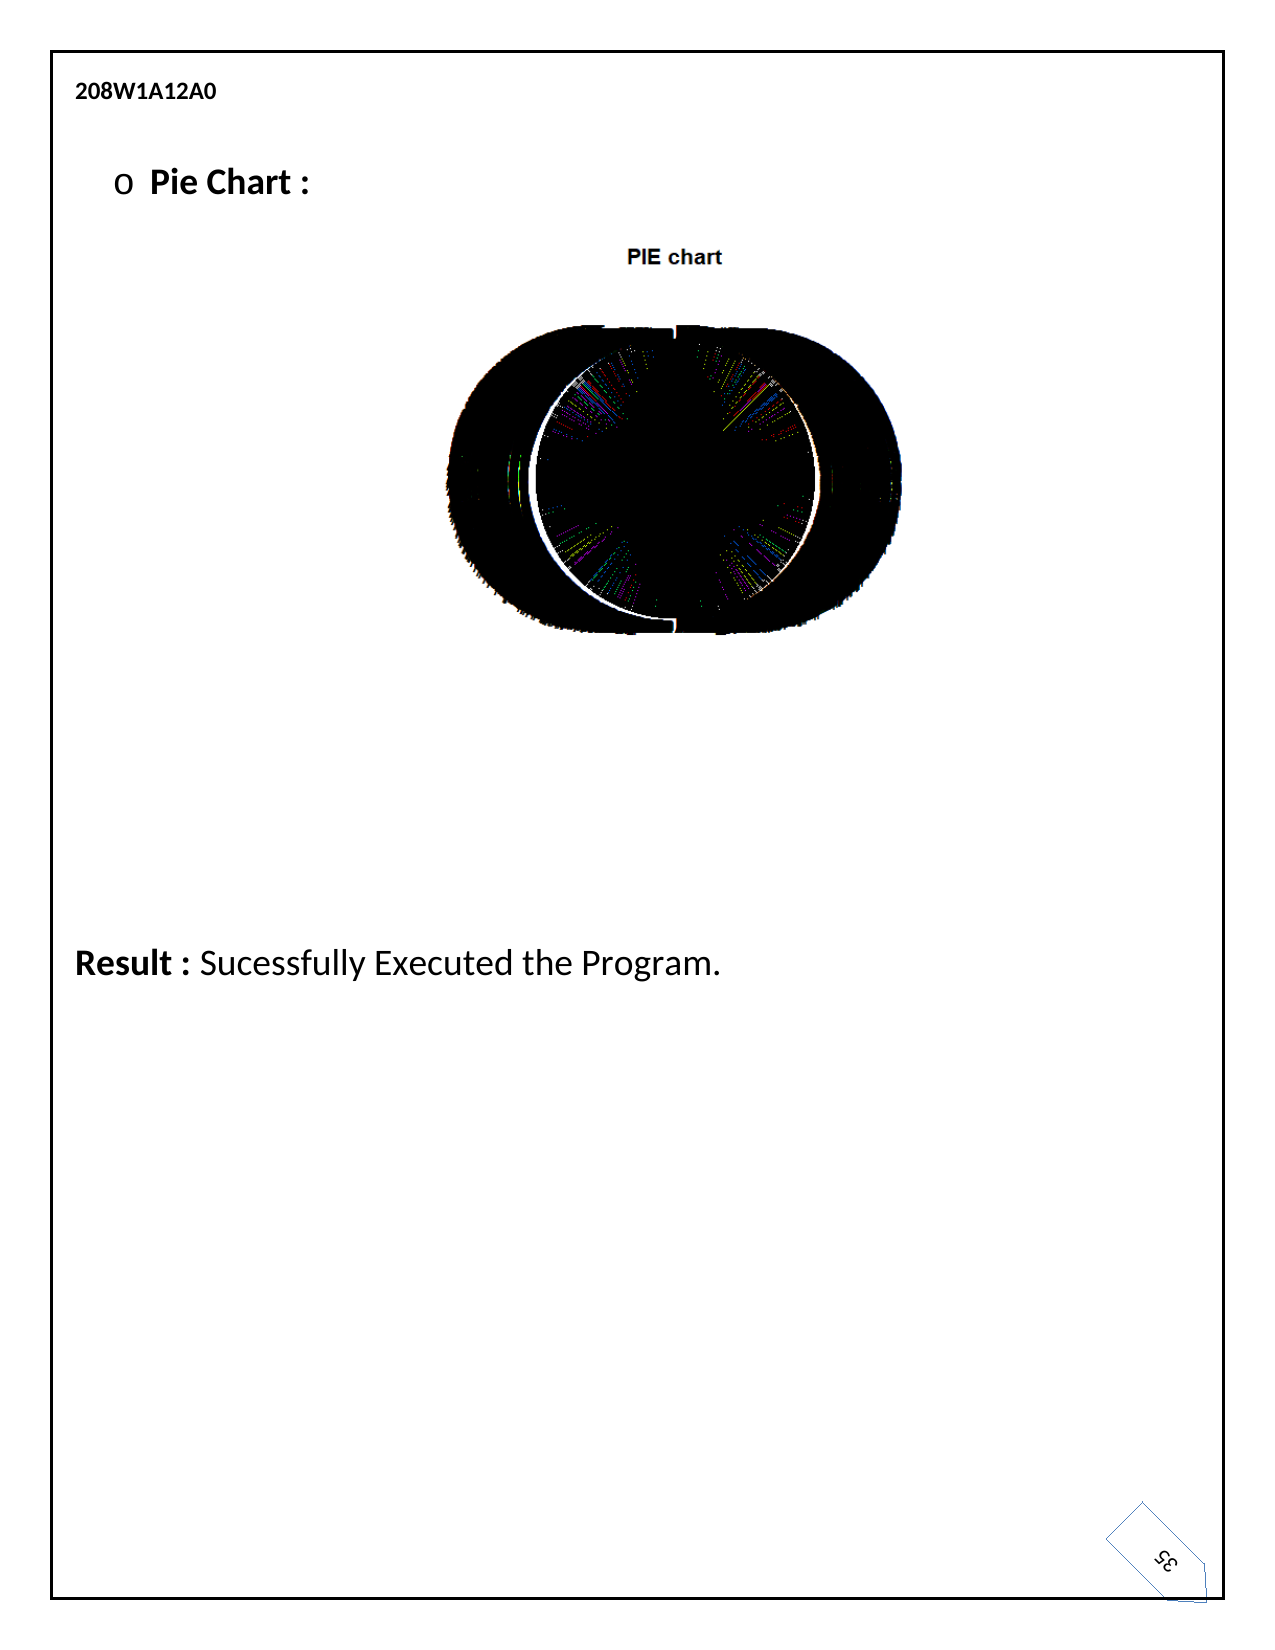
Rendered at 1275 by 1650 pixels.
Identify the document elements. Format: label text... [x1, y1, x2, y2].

list Pie Chart : [112, 158, 1162, 206]
picture [150, 213, 1158, 767]
text Result : Sucessfully Executed the Program. [75, 939, 1162, 985]
